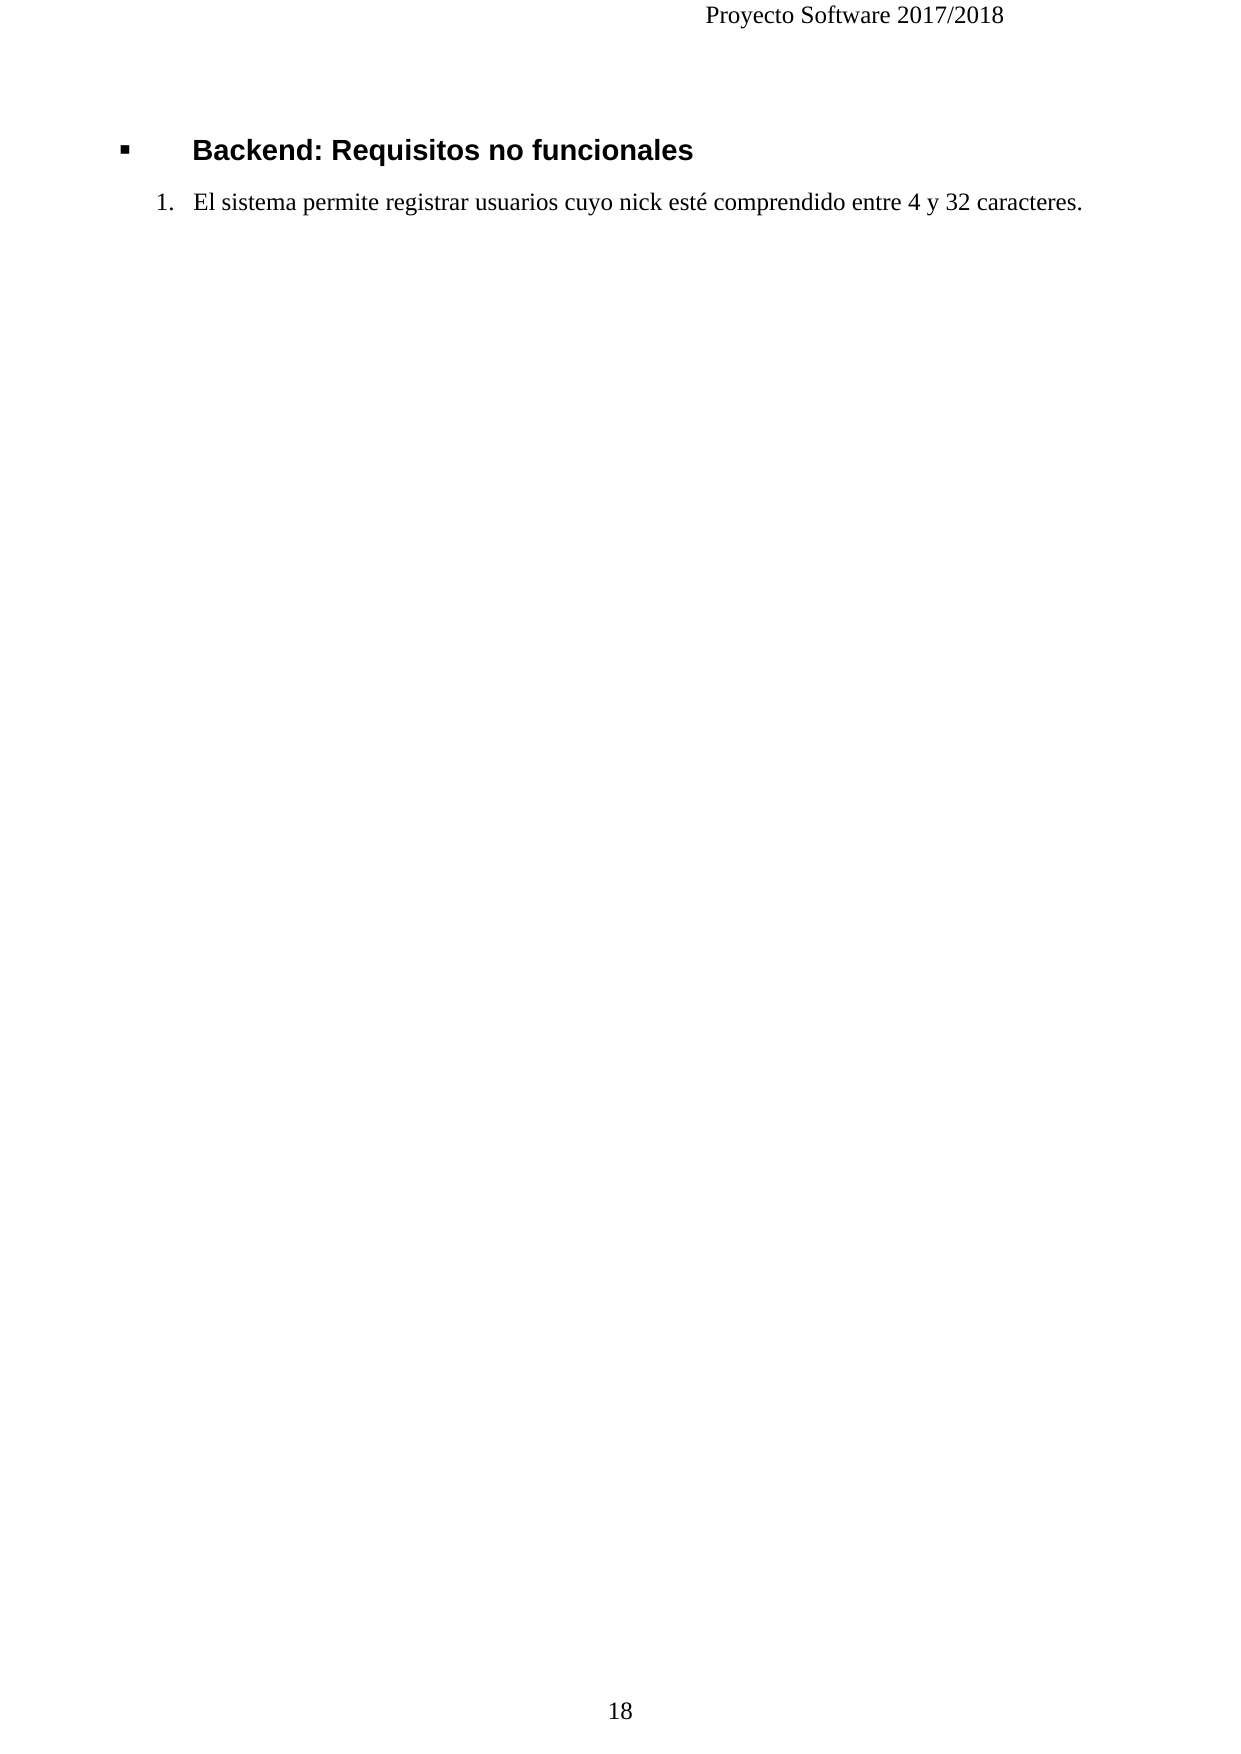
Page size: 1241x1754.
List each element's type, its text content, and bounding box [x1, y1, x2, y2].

subtitle Backend: Requisitos no funcionales [118, 133, 1122, 166]
list El sistema permite registrar usuarios cuyo nick esté comprendido entre 4 y 32 caracteres. [156, 187, 1122, 216]
